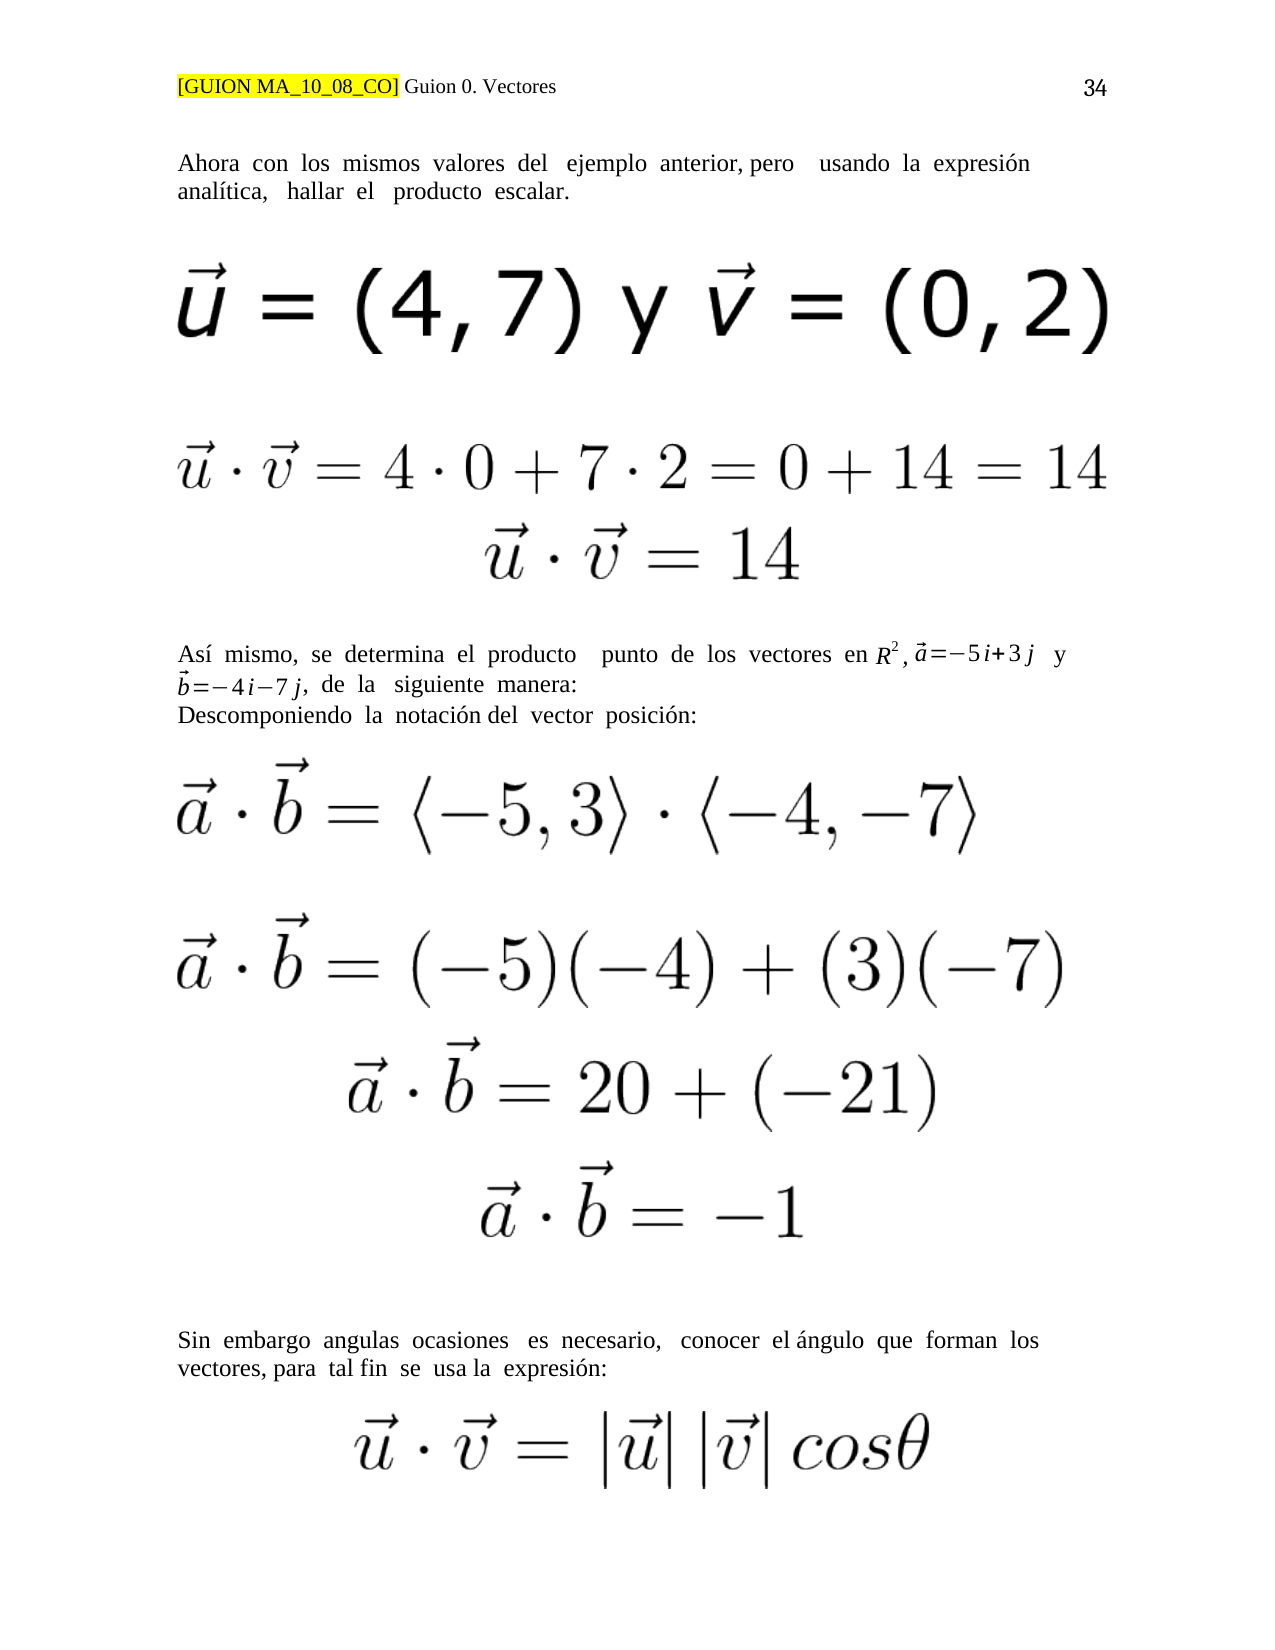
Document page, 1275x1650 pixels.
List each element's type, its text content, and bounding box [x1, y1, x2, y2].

picture [177, 262, 1108, 354]
text Sin embargo angulas ocasiones es necesario, conocer el ángulo que forman los vectores, para tal fin se usa la expresión: [177, 1325, 1107, 1382]
picture [177, 440, 1108, 494]
picture [348, 1036, 937, 1132]
text Así mismo, se determina el producto punto de los vectores en y , de la siguiente manera: [177, 638, 1107, 700]
text Descomponiendo la notación del vector posición: [177, 700, 1107, 729]
picture [354, 1411, 931, 1489]
picture [177, 757, 976, 855]
picture [484, 522, 801, 580]
picture [177, 912, 1064, 1008]
text Ahora con los mismos valores del ejemplo anterior, pero usando la expresión analítica, hallar el producto escalar. [177, 148, 1107, 205]
picture [481, 1160, 804, 1239]
